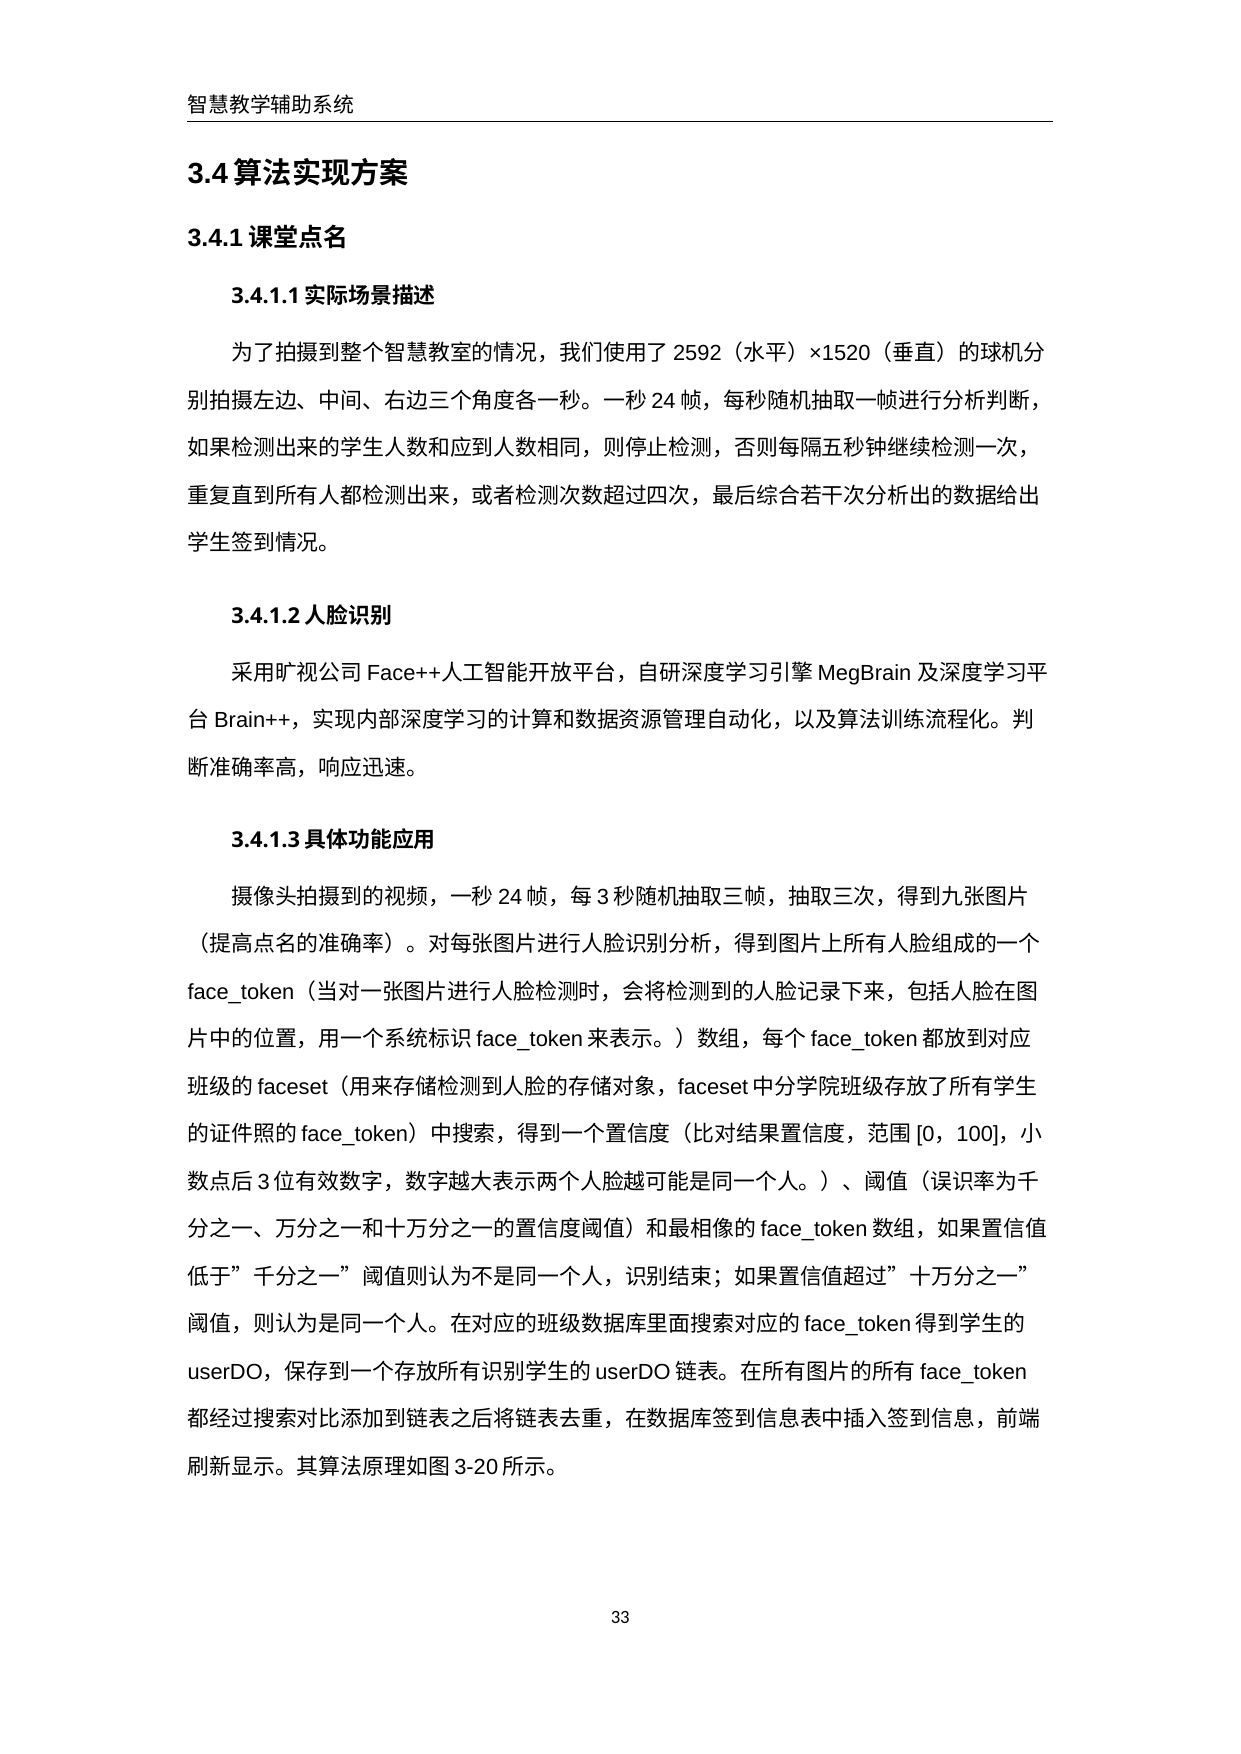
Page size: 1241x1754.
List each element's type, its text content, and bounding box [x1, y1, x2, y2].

text 3.4.1.1实际场景描述 [187, 278, 1053, 310]
text 采用旷视公司Face++人工智能开放平台，自研深度学习引擎 MegBrain 及深度学习平台 Brain++，实现内部深度学习的计算和数据资源管理自动化，以及算法训练流程化。判断准确率高，响应迅速。 [187, 654, 1053, 781]
text 3.4.1.2人脸识别 [187, 598, 1053, 629]
text 3.4.1课堂点名 [187, 217, 1053, 253]
text 摄像头拍摄到的视频，一秒24帧，每3秒随机抽取三帧，抽取三次，得到九张图片（提高点名的准确率）。对每张图片进行人脸识别分析，得到图片上所有人脸组成的一个face_token（当对一张图片进行人脸检测时，会将检测到的人脸记录下来，包括人脸在图片中的位置，用一个系统标识face_token来表示。）数组，每个face_token都放到对应班级的faceset（用来存储检测到人脸的存储对象，faceset中分学院班级存放了所有学生的证件照的face_token）中搜索，得到一个置信度（比对结果置信度，范围 [0，100]，小数点后3位有效数字，数字越大表示两个人脸越可能是同一个人。）、阈值（误识率为千分之一、万分之一和十万分之一的置信度阈值）和最相像的face_token数组，如果置信值低于”千分之一”阈值则认为不是同一个人，识别结束；如果置信值超过”十万分之一”阈值，则认为是同一个人。在对应的班级数据库里面搜索对应的face_token得到学生的userDO，保存到一个存放所有识别学生的userDO链表。在所有图片的所有face_token都经过搜索对比添加到链表之后将链表去重，在数据库签到信息表中插入签到信息，前端刷新显示。其算法原理如图3-20所示。 [187, 879, 1053, 1481]
text 3.4.1.3具体功能应用 [187, 822, 1053, 854]
text 3.4算法实现方案 [187, 150, 1053, 192]
text 为了拍摄到整个智慧教室的情况，我们使用了2592（水平）×1520（垂直）的球机分别拍摄左边、中间、右边三个角度各一秒。一秒24帧，每秒随机抽取一帧进行分析判断，如果检测出来的学生人数和应到人数相同，则停止检测，否则每隔五秒钟继续检测一次，重复直到所有人都检测出来，或者检测次数超过四次，最后综合若干次分析出的数据给出学生签到情况。 [187, 335, 1053, 557]
